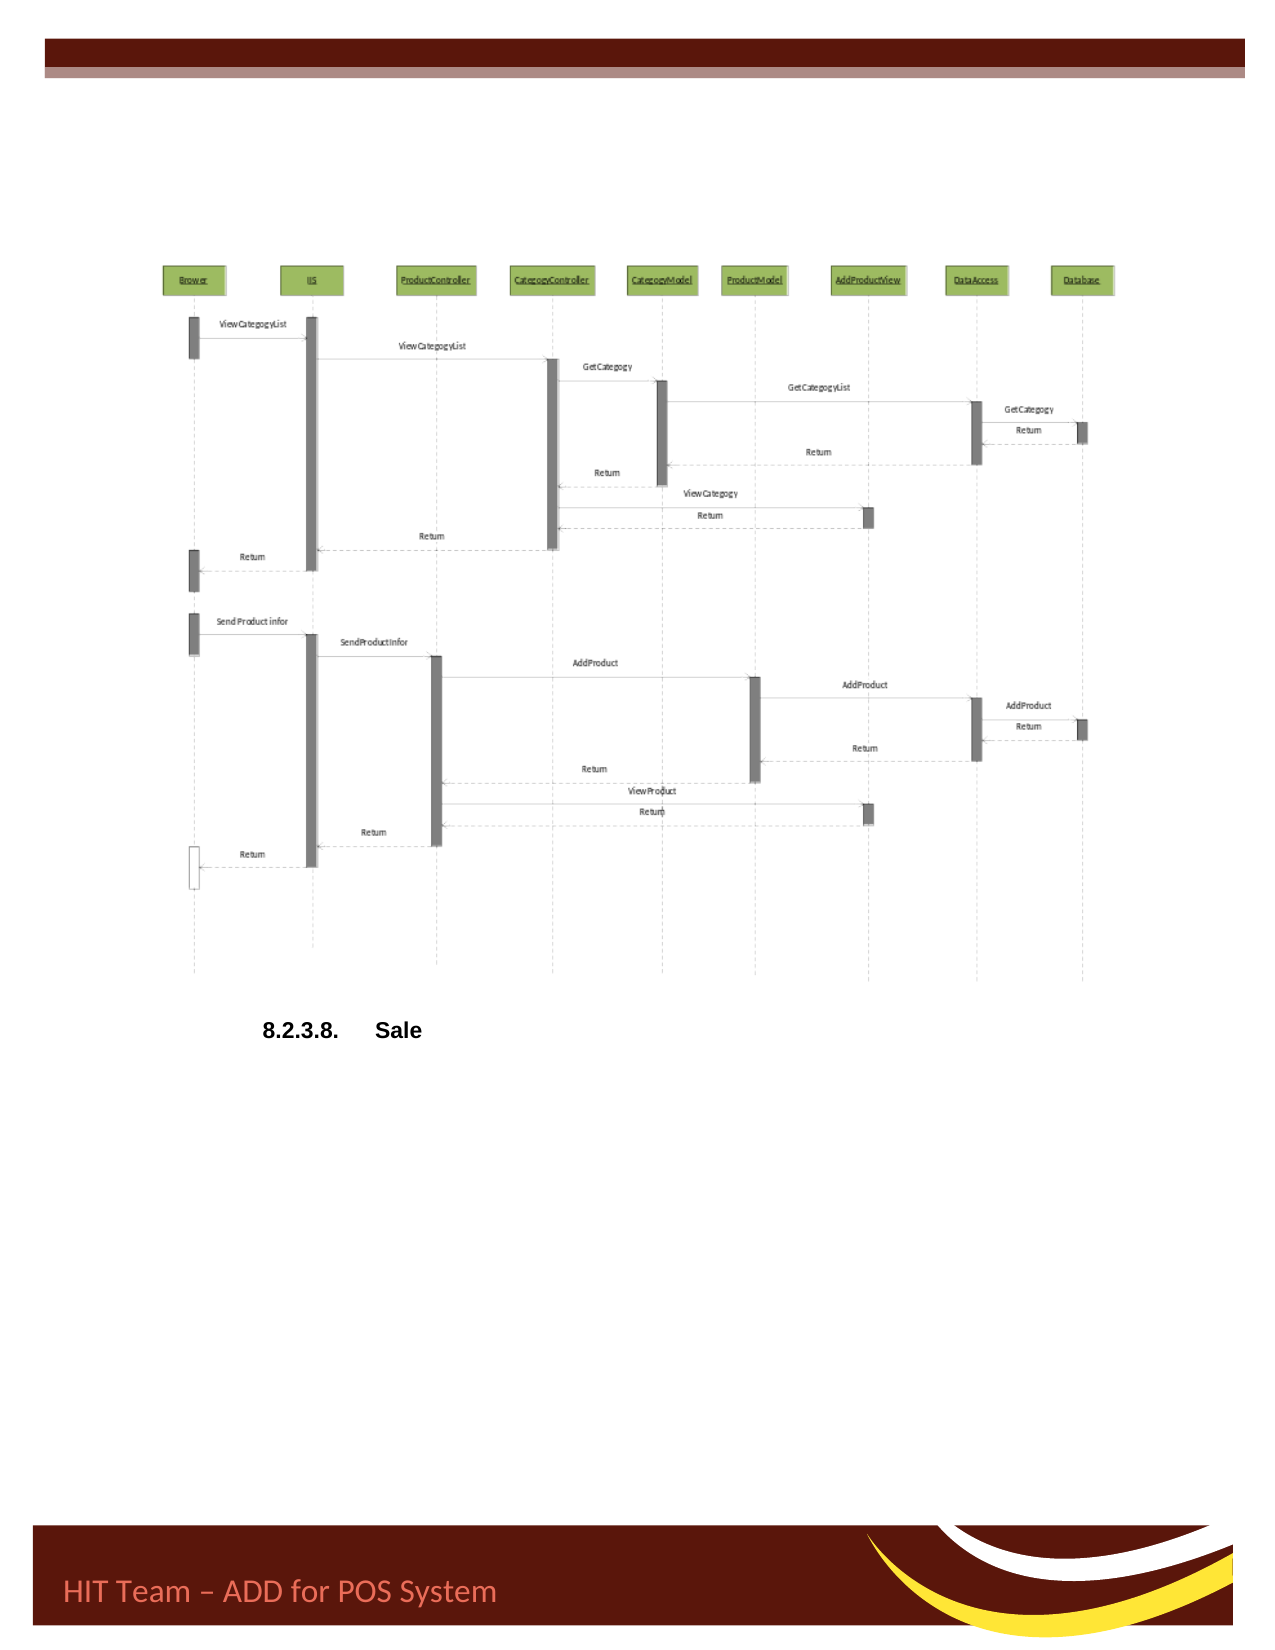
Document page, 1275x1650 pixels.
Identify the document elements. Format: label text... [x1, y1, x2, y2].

list Sale [262, 1017, 1125, 1043]
